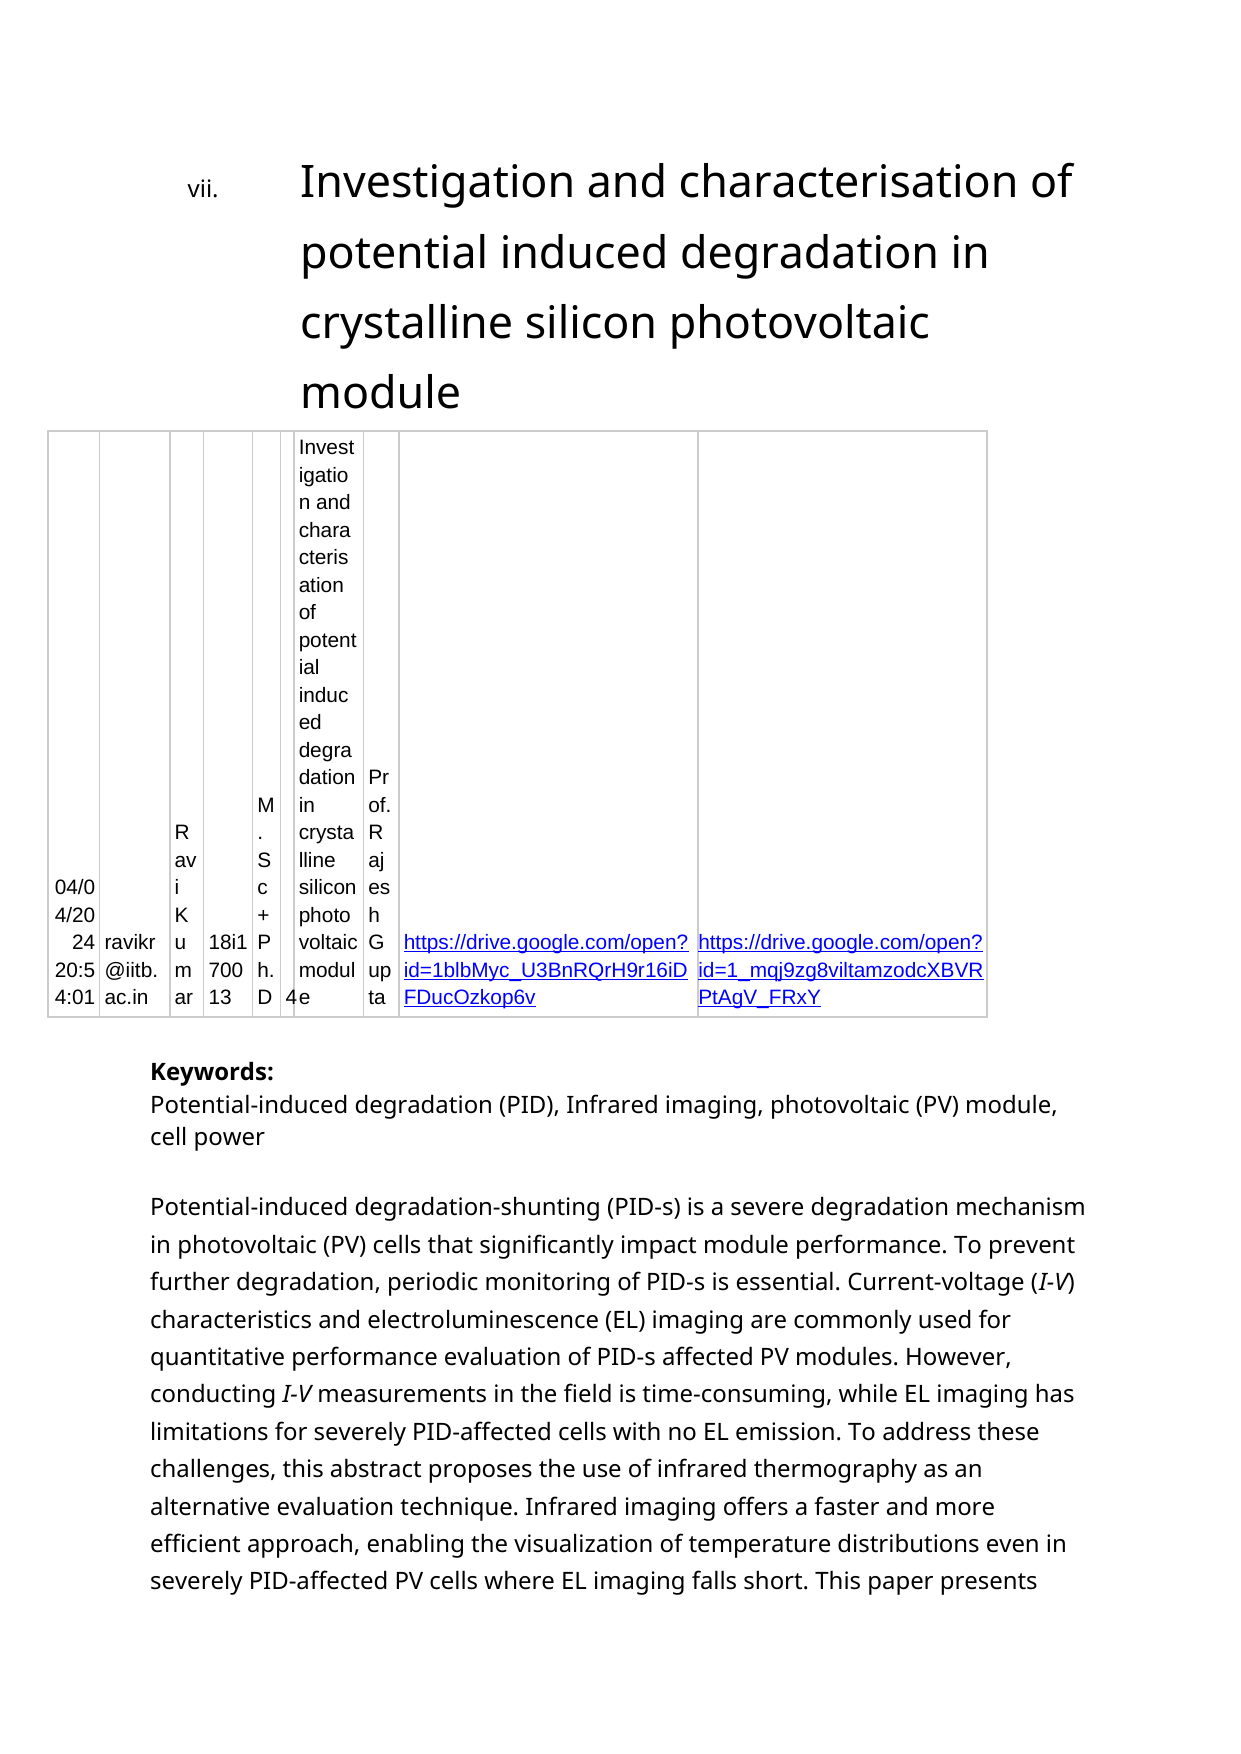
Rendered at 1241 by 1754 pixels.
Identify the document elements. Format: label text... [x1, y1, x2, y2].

table_header https://drive.google.com/open?id=1_mqj9zg8viltamzodcXBVRPtAgV_FRxY [699, 432, 986, 1016]
table_header Prof. Rajesh Gupta [364, 432, 398, 1016]
table_header M.Sc + Ph.D [253, 432, 280, 1016]
table_header Investigation and characterisation of potential induced degradation in crystalline silicon photovoltaic module [295, 432, 363, 1016]
table_header 18i170013 [204, 432, 252, 1016]
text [150, 1190, 1090, 1597]
table_header Ravi Kumar [171, 432, 203, 1016]
table_header https://drive.google.com/open?id=1blbMyc_U3BnRQrH9r16iDFDucOzkop6v [400, 432, 697, 1016]
list Investigation and characterisation of potential induced degradation in crystalline silicon photovoltaic module [187, 150, 1090, 421]
table_header ravikr@iitb.ac.in [100, 432, 169, 1016]
table_header 04/04/2024 20:54:01 [49, 432, 99, 1016]
text Potential-induced degradation (PID), Infrared imaging, photovoltaic (PV) module, cell power [150, 1088, 1090, 1153]
text Keywords: [150, 1055, 1090, 1088]
